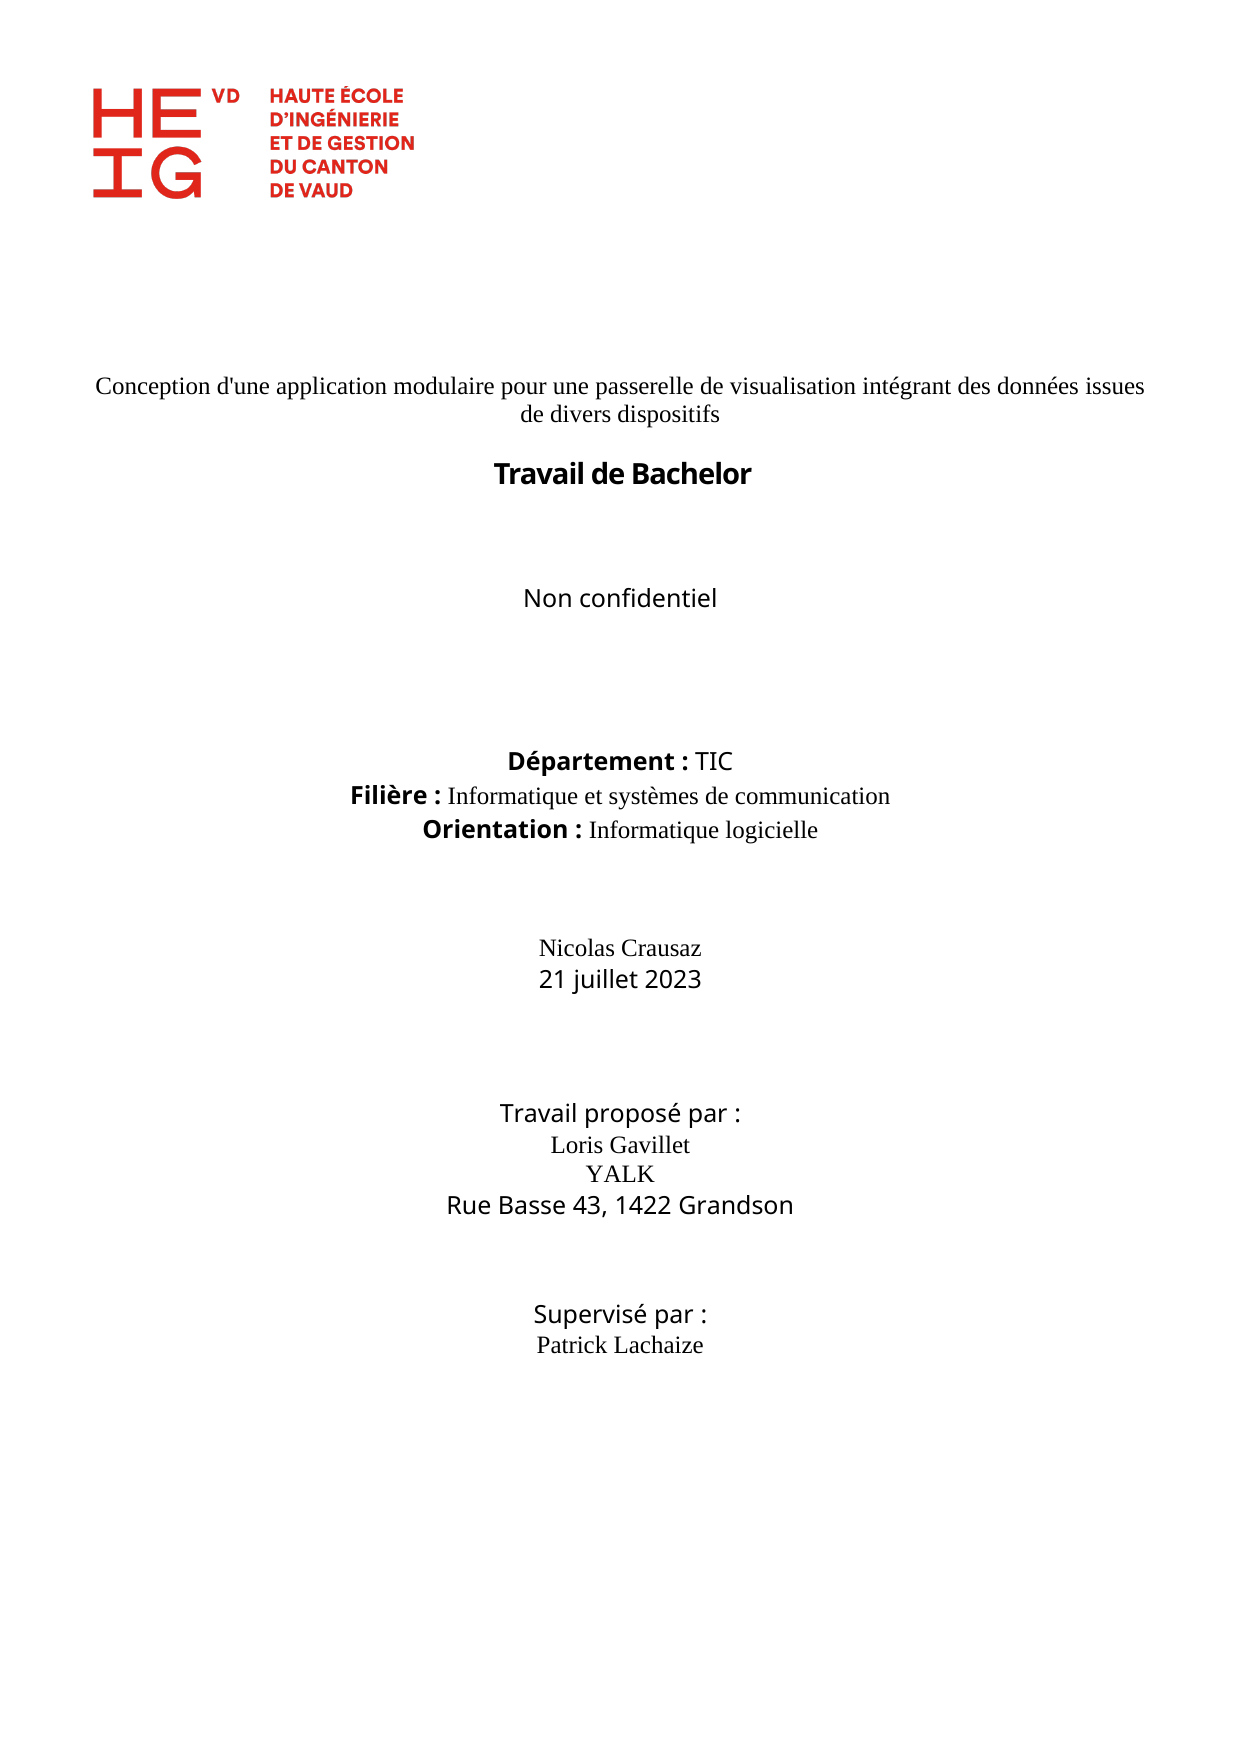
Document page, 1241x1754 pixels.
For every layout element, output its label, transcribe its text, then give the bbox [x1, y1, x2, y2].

text Orientation : [89, 811, 1152, 846]
text Filière : [89, 777, 1152, 811]
text Travail proposé par : [89, 1096, 1152, 1130]
text Supervisé par : [89, 1296, 1152, 1331]
title Travail de Bachelor [89, 453, 1152, 493]
picture [88, 86, 419, 199]
text Département : [89, 743, 1152, 777]
text , [89, 1187, 1152, 1221]
